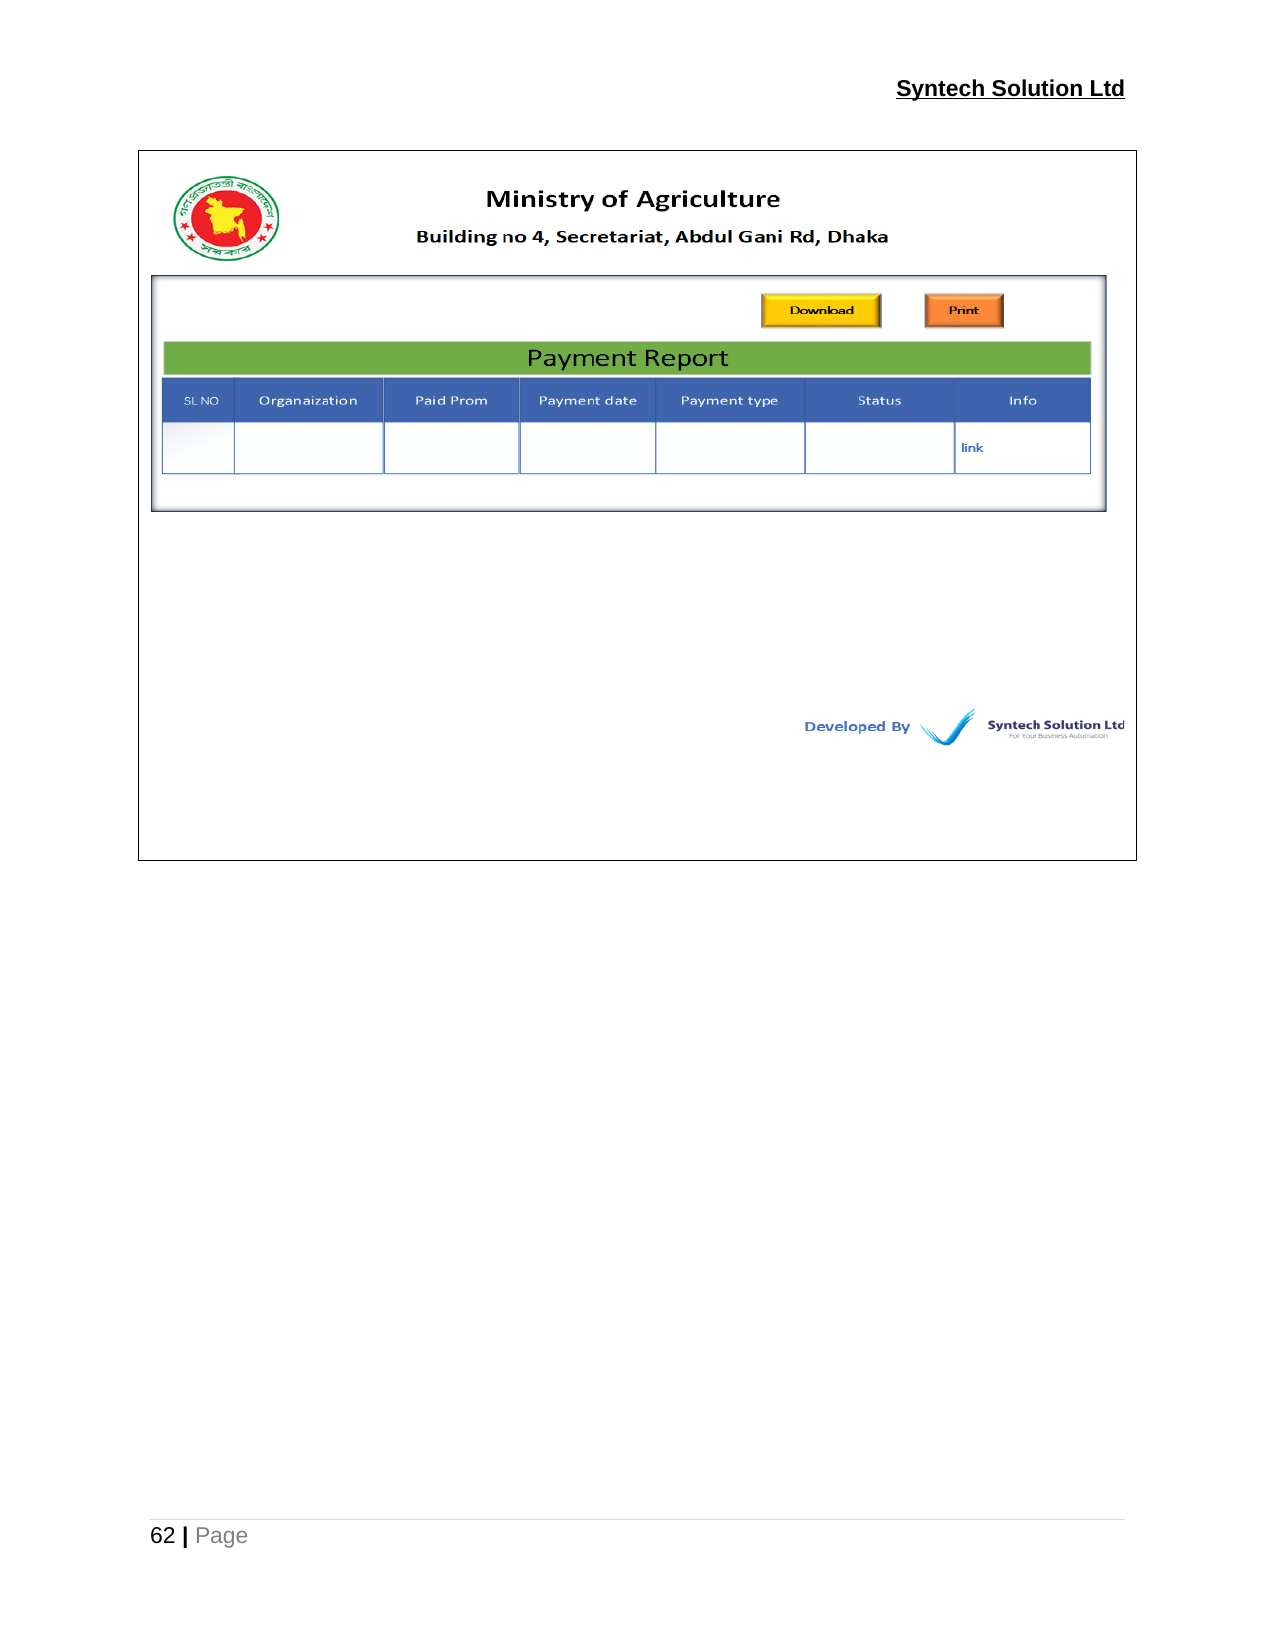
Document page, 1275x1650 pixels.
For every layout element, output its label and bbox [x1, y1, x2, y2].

table_cell [139, 151, 1136, 859]
picture [150, 176, 1125, 746]
